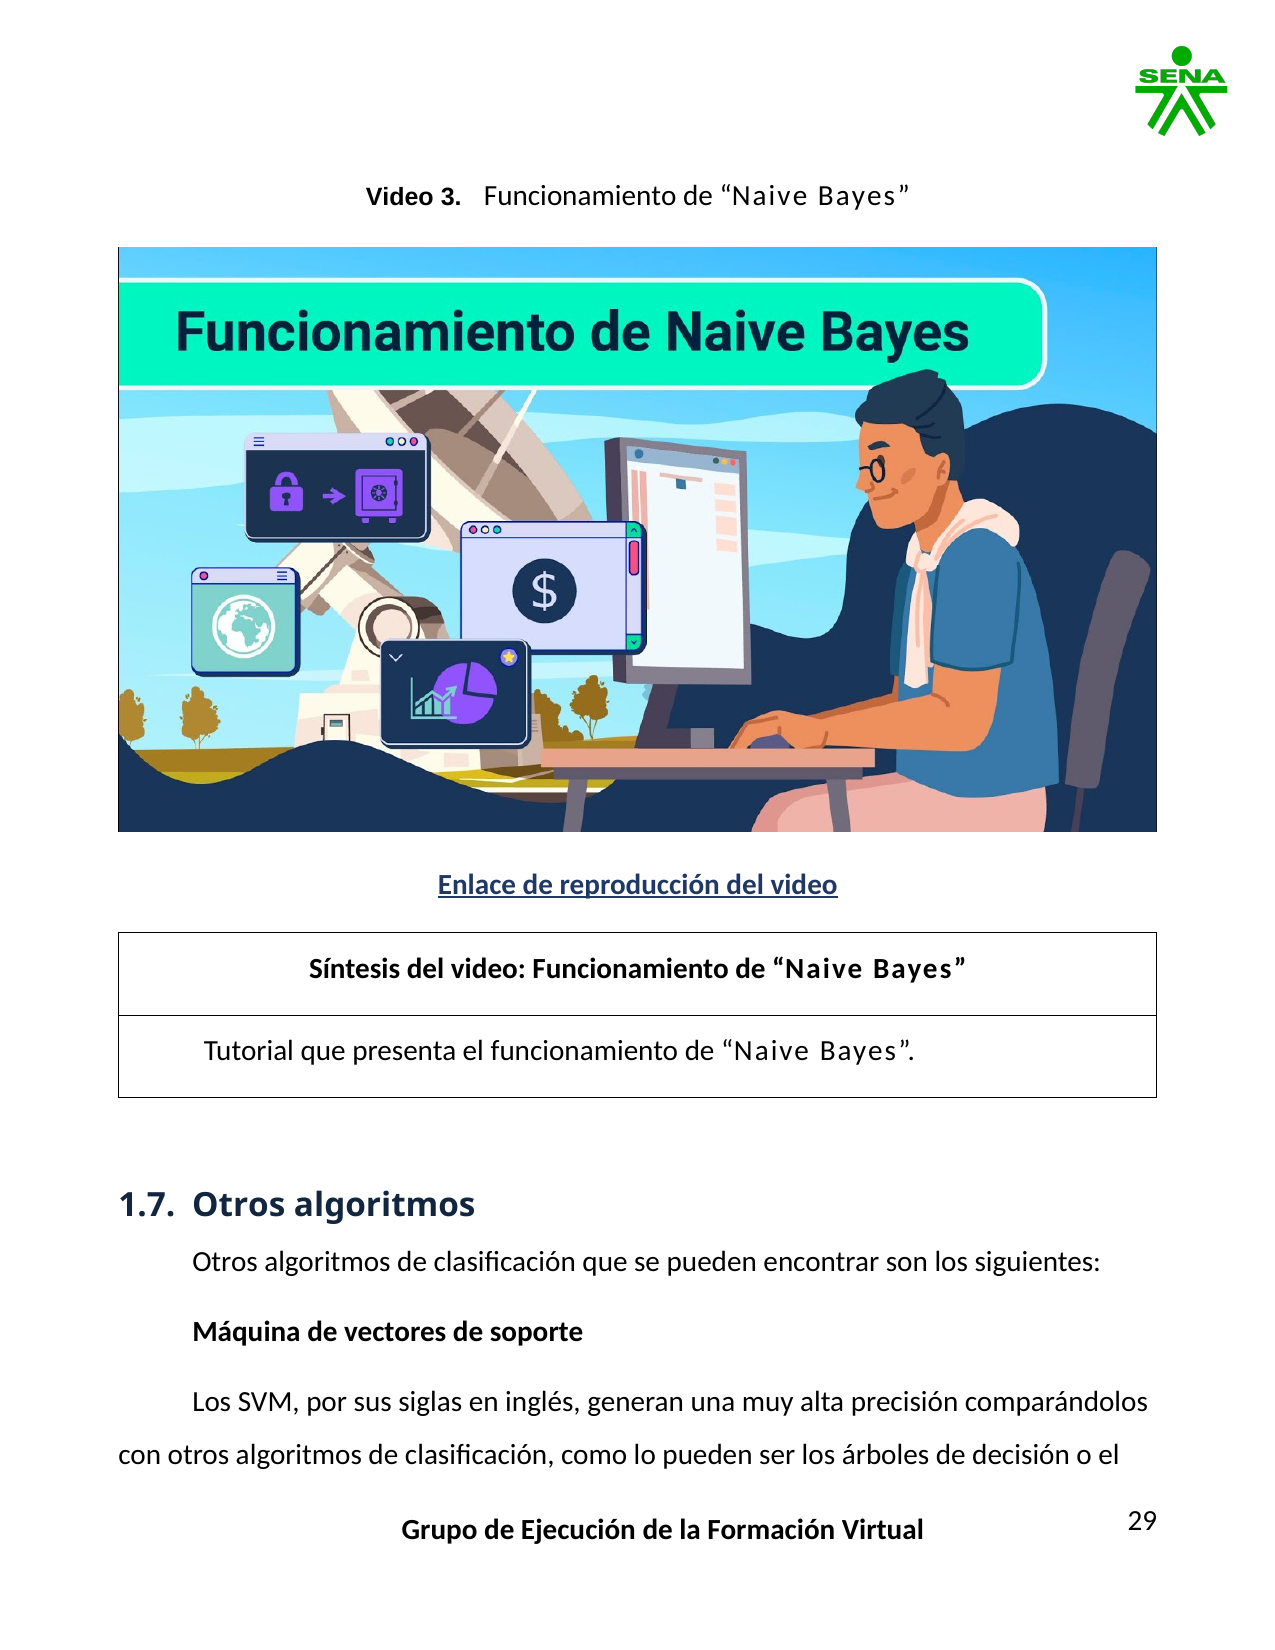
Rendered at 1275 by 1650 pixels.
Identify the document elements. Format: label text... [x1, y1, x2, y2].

subtitle Otros algoritmos [118, 1181, 1157, 1226]
picture [1135, 46, 1228, 136]
table_cell Tutorial que presenta el funcionamiento de “Naive Bayes”. [119, 1016, 1156, 1097]
table_header Síntesis del video: Funcionamiento de “Naive Bayes” [119, 933, 1156, 1014]
text Funcionamiento de “Naive Bayes” [118, 177, 1157, 213]
text Otros algoritmos de clasificación que se pueden encontrar son los siguientes: [118, 1243, 1157, 1278]
picture [118, 247, 1157, 832]
text Máquina de vectores de soporte [118, 1313, 1157, 1348]
text Enlace de reproducción del video [118, 866, 1157, 902]
